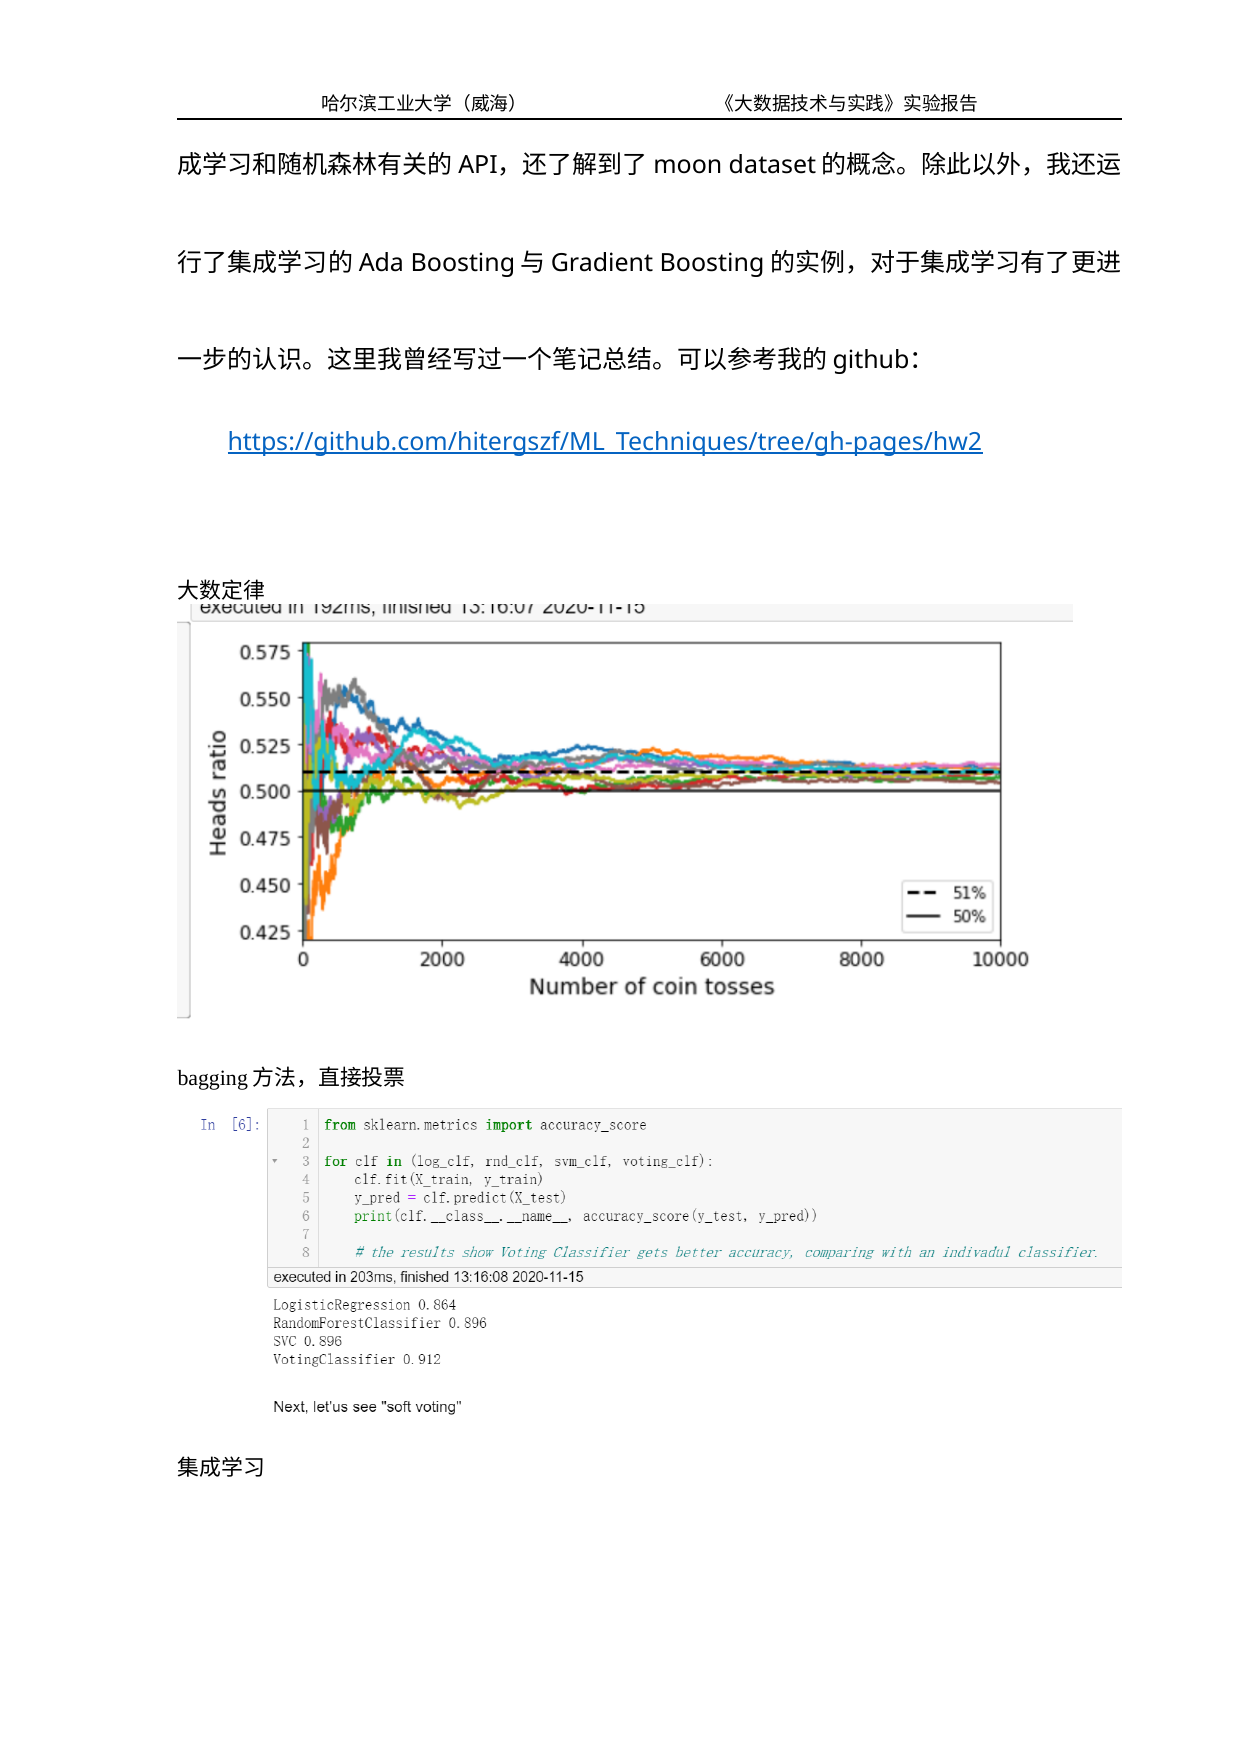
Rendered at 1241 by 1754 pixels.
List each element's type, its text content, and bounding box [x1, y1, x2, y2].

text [177, 130, 1122, 390]
picture [177, 1092, 1122, 1431]
picture [177, 604, 1073, 1035]
text 大数定律 [177, 572, 1122, 605]
text https://github.com/hitergszf/ML_Techniques/tree/gh-pages/hw2 [177, 408, 1122, 473]
text 集成学习 [177, 1450, 1122, 1482]
text bagging方法，直接投票 [177, 1060, 1122, 1092]
